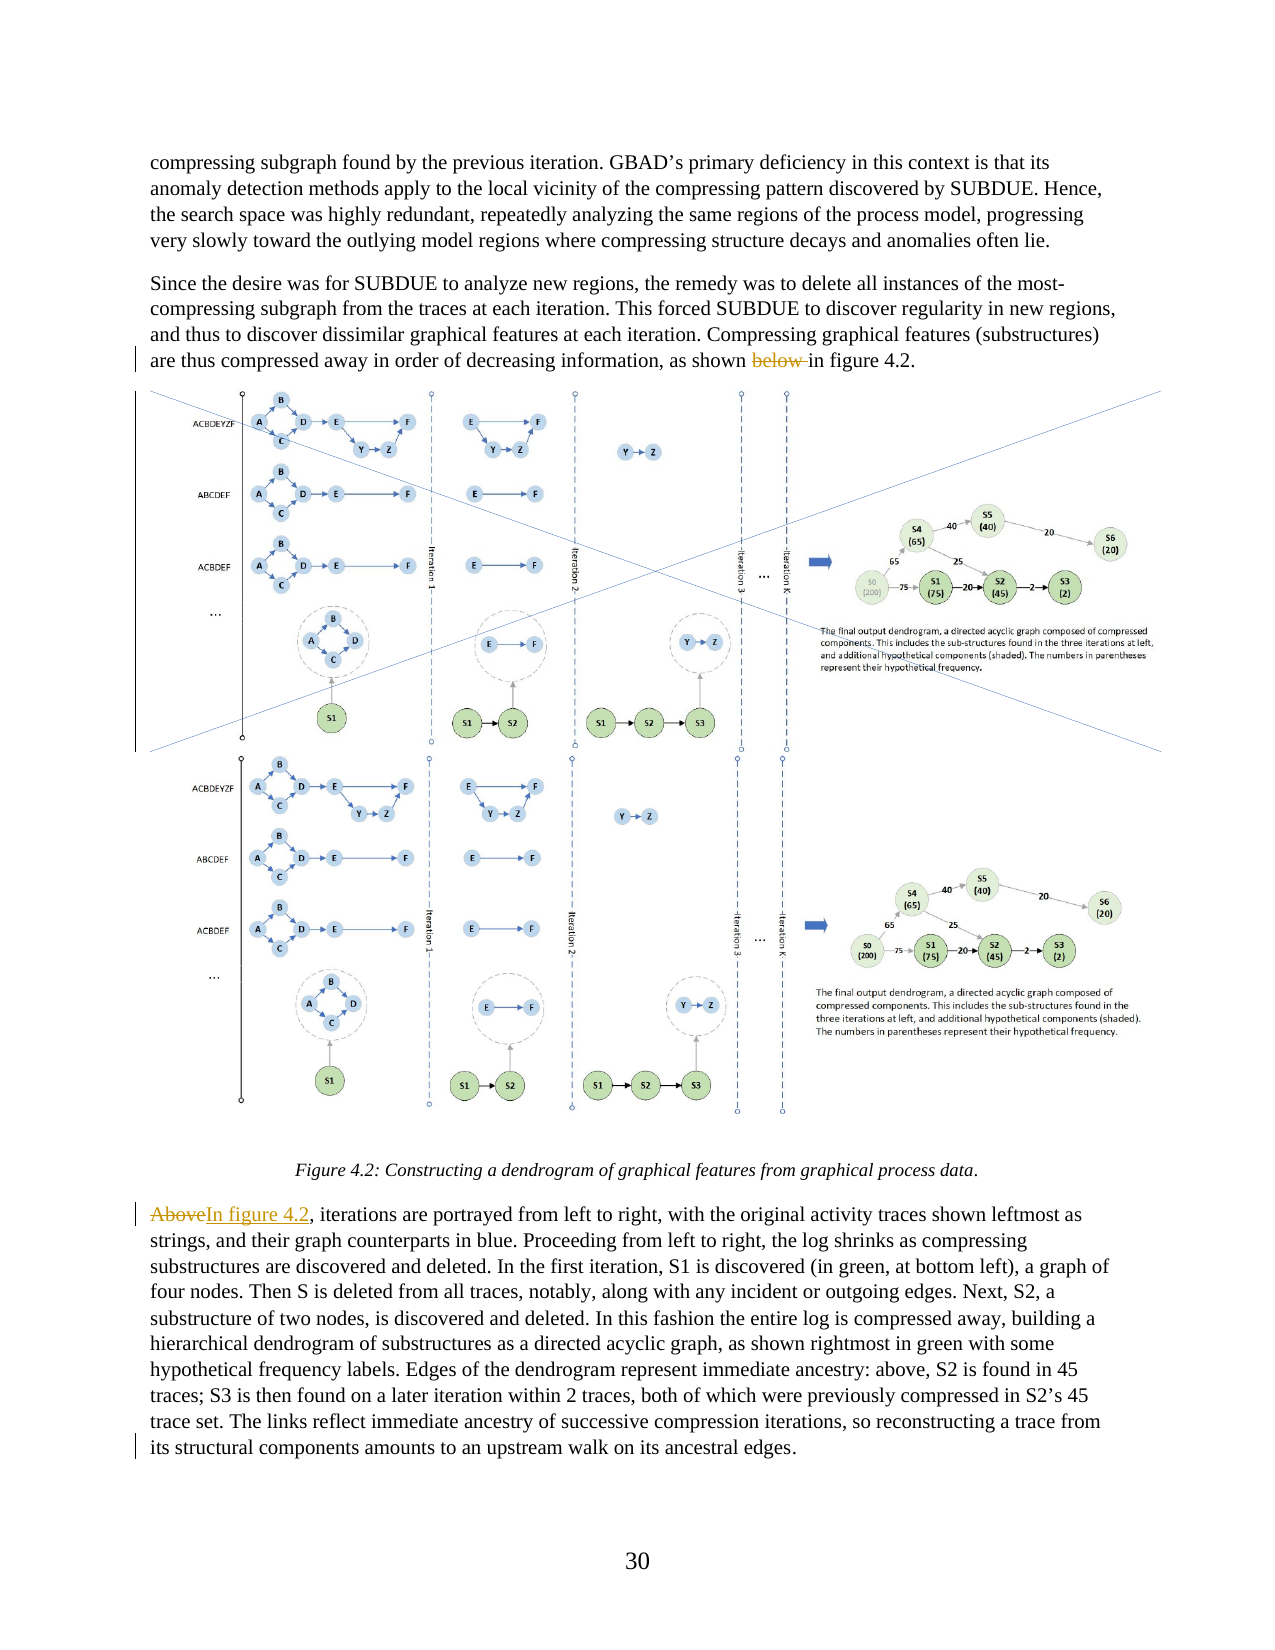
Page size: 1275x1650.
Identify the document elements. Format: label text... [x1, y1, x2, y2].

text , iterations are portrayed from left to right, with the original activity traces shown leftmost as strings, and their graph counterparts in blue. Proceeding from left to right, the log shrinks as compressing substructures are discovered and deleted. In the first iteration, S1 is discovered (in green, at bottom left), a graph of four nodes. Then S is deleted from all traces, notably, along with any incident or outgoing edges. Next, S2, a substructure of two nodes, is discovered and deleted. In this fashion the entire log is compressed away, building a hierarchical dendrogram of substructures as a directed acyclic graph, as shown rightmost in green with some hypothetical frequency labels. Edges of the dendrogram represent immediate ancestry: above, S2 is found in 45 traces; S3 is then found on a later iteration within 2 traces, both of which were previously compressed in S2’s 45 trace set. The links reflect immediate ancestry of successive compression iterations, so reconstructing a trace from its structural components amounts to an upstream walk on its ancestral edges. [150, 1202, 1125, 1459]
picture [151, 390, 1160, 570]
picture [153, 572, 1158, 752]
text Since the desire was for SUBDUE to analyze new regions, the remedy was to delete all instances of the most-compressing subgraph from the traces at each iteration. This forced SUBDUE to discover regularity in new regions, and thus to discover dissimilar graphical features at each iteration. Compressing graphical features (substructures) are thus compressed away in order of decreasing information, as shown in figure 4.2. [150, 270, 1125, 372]
text Figure 4.2: Constructing a dendrogram of graphical features from graphical process data. [150, 1114, 1125, 1181]
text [150, 150, 1125, 252]
picture [150, 755, 1149, 1114]
picture [150, 392, 653, 751]
picture [658, 392, 1162, 751]
